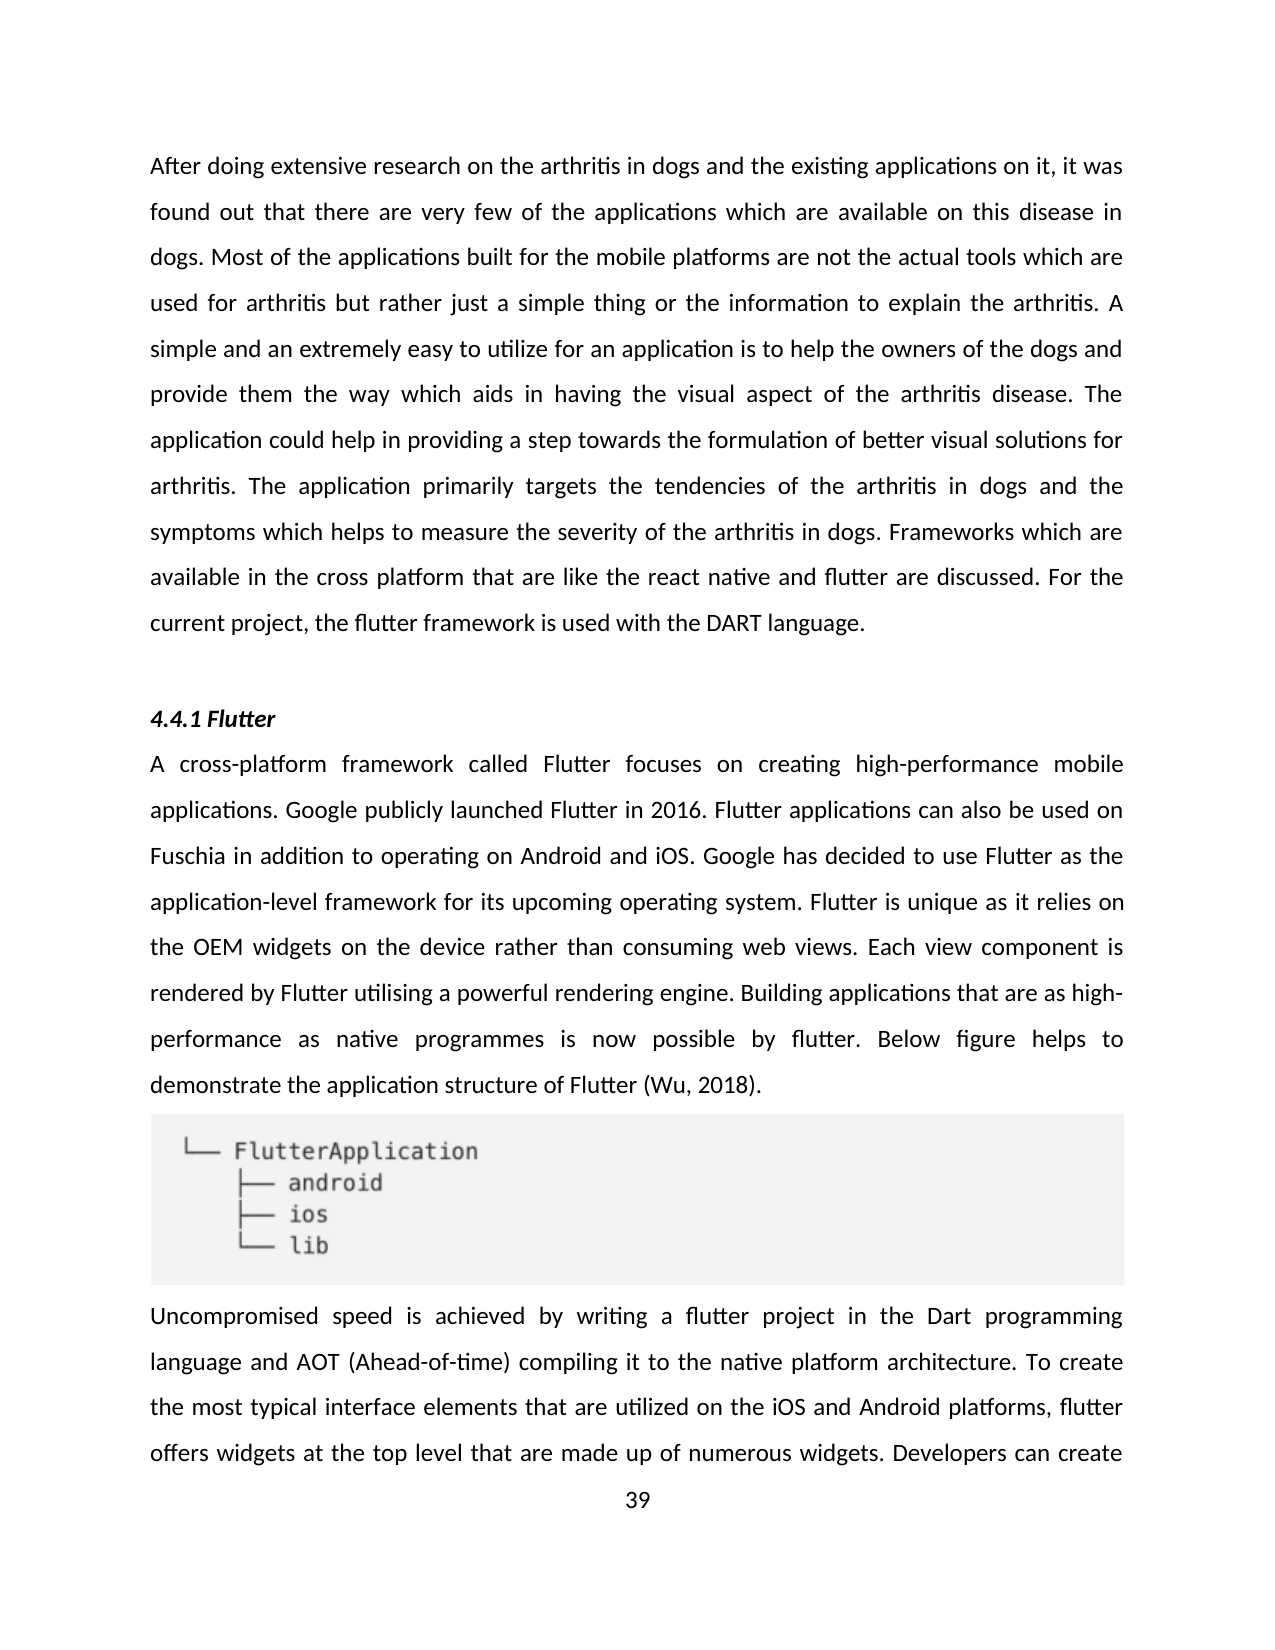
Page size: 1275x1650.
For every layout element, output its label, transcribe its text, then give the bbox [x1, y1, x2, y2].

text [150, 1300, 1125, 1468]
picture [150, 1114, 1126, 1285]
text A cross-platform framework called Flutter focuses on creating high-performance mobile applications. Google publicly launched Flutter in 2016. Flutter applications can also be used on Fuschia in addition to operating on Android and iOS. Google has decided to use Flutter as the application-level framework for its upcoming operating system. Flutter is unique as it relies on the OEM widgets on the device rather than consuming web views. Each view component is rendered by Flutter utilising a powerful rendering engine. Building applications that are as high-performance as native programmes is now possible by flutter. Below figure helps to demonstrate the application structure of Flutter (Wu, 2018). [150, 749, 1125, 1099]
subtitle 4.4.1 Flutter [150, 703, 1125, 733]
text After doing extensive research on the arthritis in dogs and the existing applications on it, it was found out that there are very few of the applications which are available on this disease in dogs. Most of the applications built for the mobile platforms are not the actual tools which are used for arthritis but rather just a simple thing or the information to explain the arthritis. A simple and an extremely easy to utilize for an application is to help the owners of the dogs and provide them the way which aids in having the visual aspect of the arthritis disease. The application could help in providing a step towards the formulation of better visual solutions for arthritis. The application primarily targets the tendencies of the arthritis in dogs and the symptoms which helps to measure the severity of the arthritis in dogs. Frameworks which are available in the cross platform that are like the react native and flutter are discussed. For the current project, the flutter framework is used with the DART language. [150, 150, 1125, 638]
